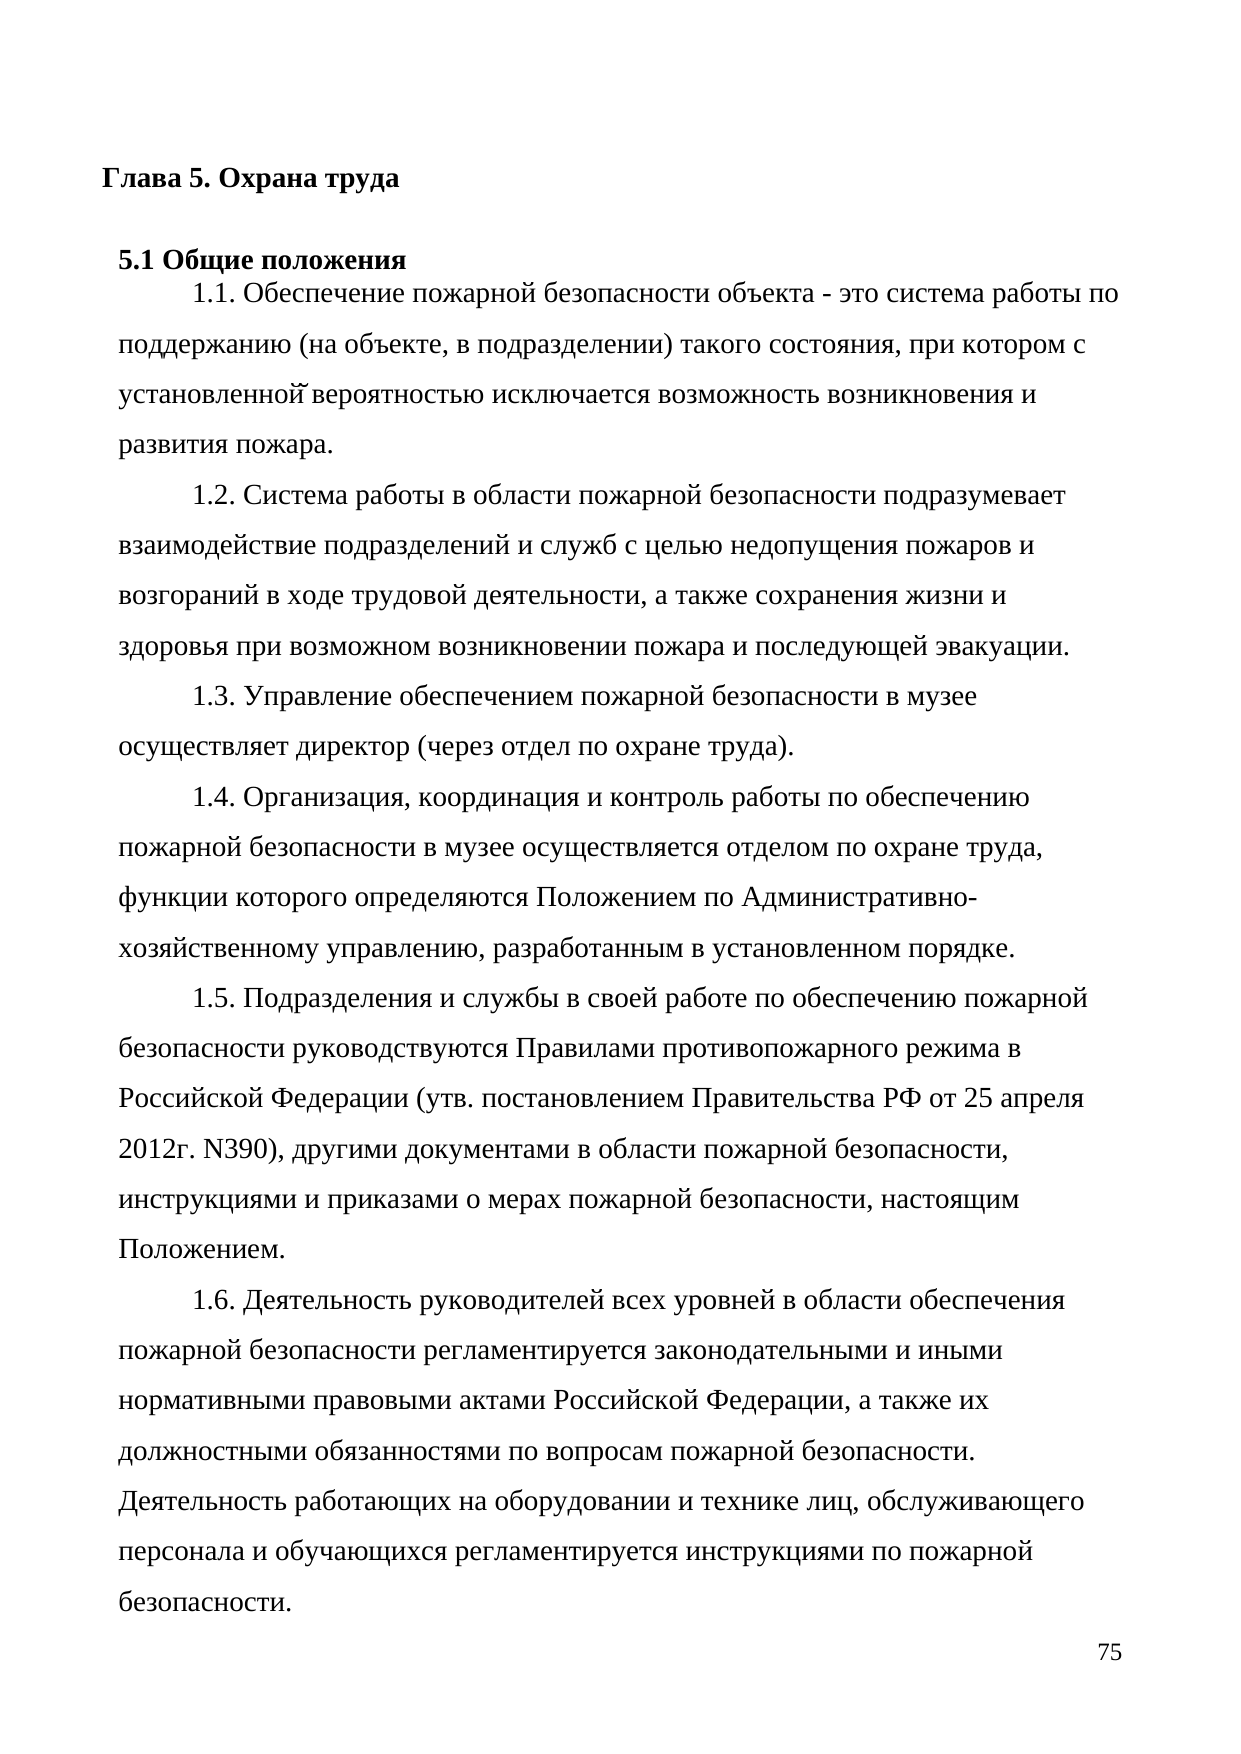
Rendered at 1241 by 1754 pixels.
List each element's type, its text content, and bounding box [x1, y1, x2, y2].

subtitle Глава 5. Охрана труда [102, 161, 399, 194]
text 1.6. Деятельность руководителей всех уровней в области обеспечения пожарной безопасности регламентируется законодательными и иными нормативными правовыми актами Российской Федерации, а также их должностными обязанностями по вопросам пожарной безопасности. [118, 1282, 1122, 1466]
text 1.4. Организация, координация и контроль работы по обеспечению пожарной безопасности в музее осуществляется отделом по охране труда, функции которого определяются Положением по Административно- хозяйственному управлению, разработанным в установленном порядке. [118, 779, 1122, 963]
subtitle 5.1 Общие положения [118, 242, 1122, 276]
text 1.2. Система работы в области пожарной безопасности подразумевает взаимодействие подразделений и служб с целью недопущения пожаров и возгораний в ходе трудовой деятельности, а также сохранения жизни и здоровья при возможном возникновении пожара и последующей эвакуации. [118, 477, 1122, 661]
text 1.1. Обеспечение пожарной безопасности объекта - это система работы по поддержанию (на объекте, в подразделении) такого состояния, при котором с установленной̆ вероятностью исключается возможность возникновения и развития пожара. [118, 276, 1122, 460]
text 1.5. Подразделения и службы в своей работе по обеспечению пожарной безопасности руководствуются Правилами противопожарного режима в Российской Федерации (утв. постановлением Правительства РФ от 25 апреля 2012г. N390), другими документами в области пожарной безопасности, инструкциями и приказами о мерах пожарной безопасности, настоящим Положением. [118, 980, 1122, 1265]
text 1.3. Управление обеспечением пожарной безопасности в музее осуществляет директор (через отдел по охране труда). [118, 678, 1122, 762]
text Деятельность работающих на оборудовании и технике лиц, обслуживающего персонала и обучающихся регламентируется инструкциями по пожарной безопасности. [118, 1483, 1122, 1617]
